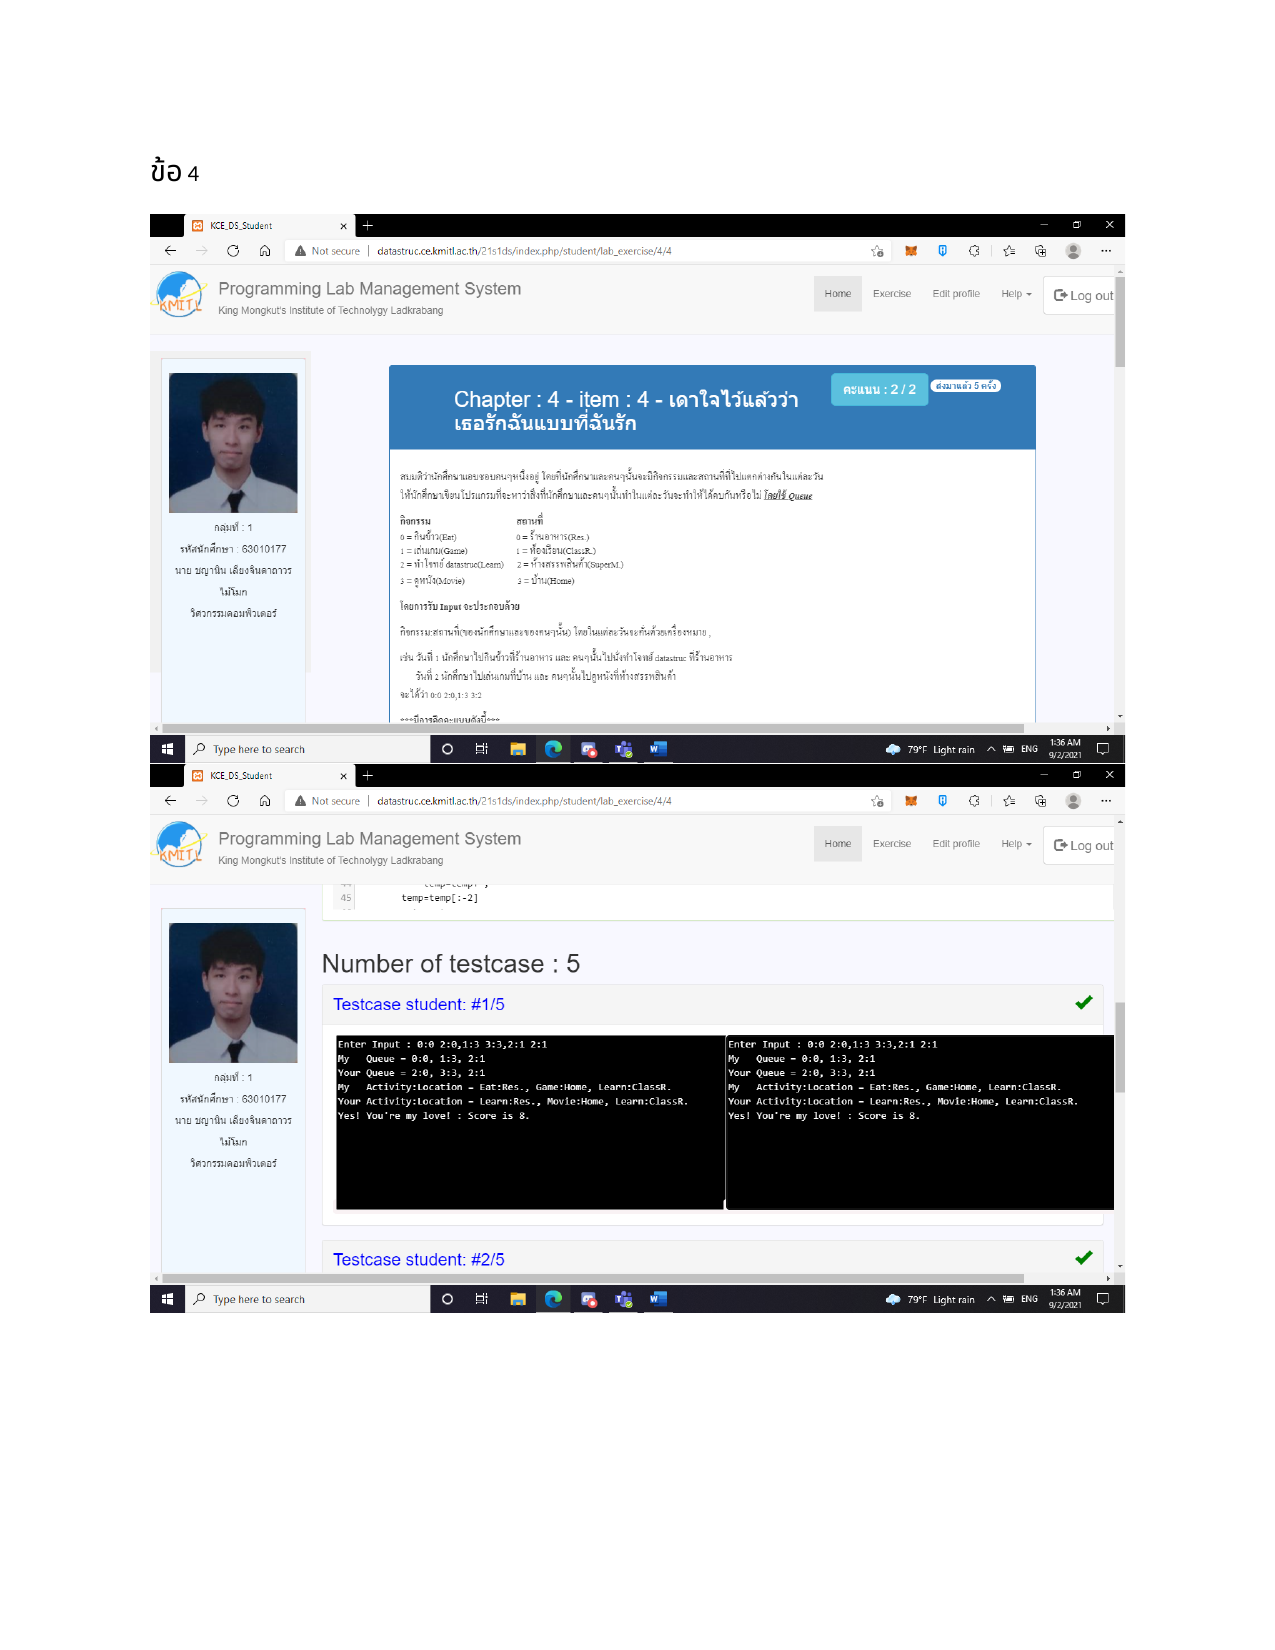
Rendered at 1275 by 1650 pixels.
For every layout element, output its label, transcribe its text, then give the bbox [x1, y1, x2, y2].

text ข้อ4 [150, 150, 1125, 194]
picture [150, 764, 1125, 1313]
picture [150, 214, 1125, 763]
